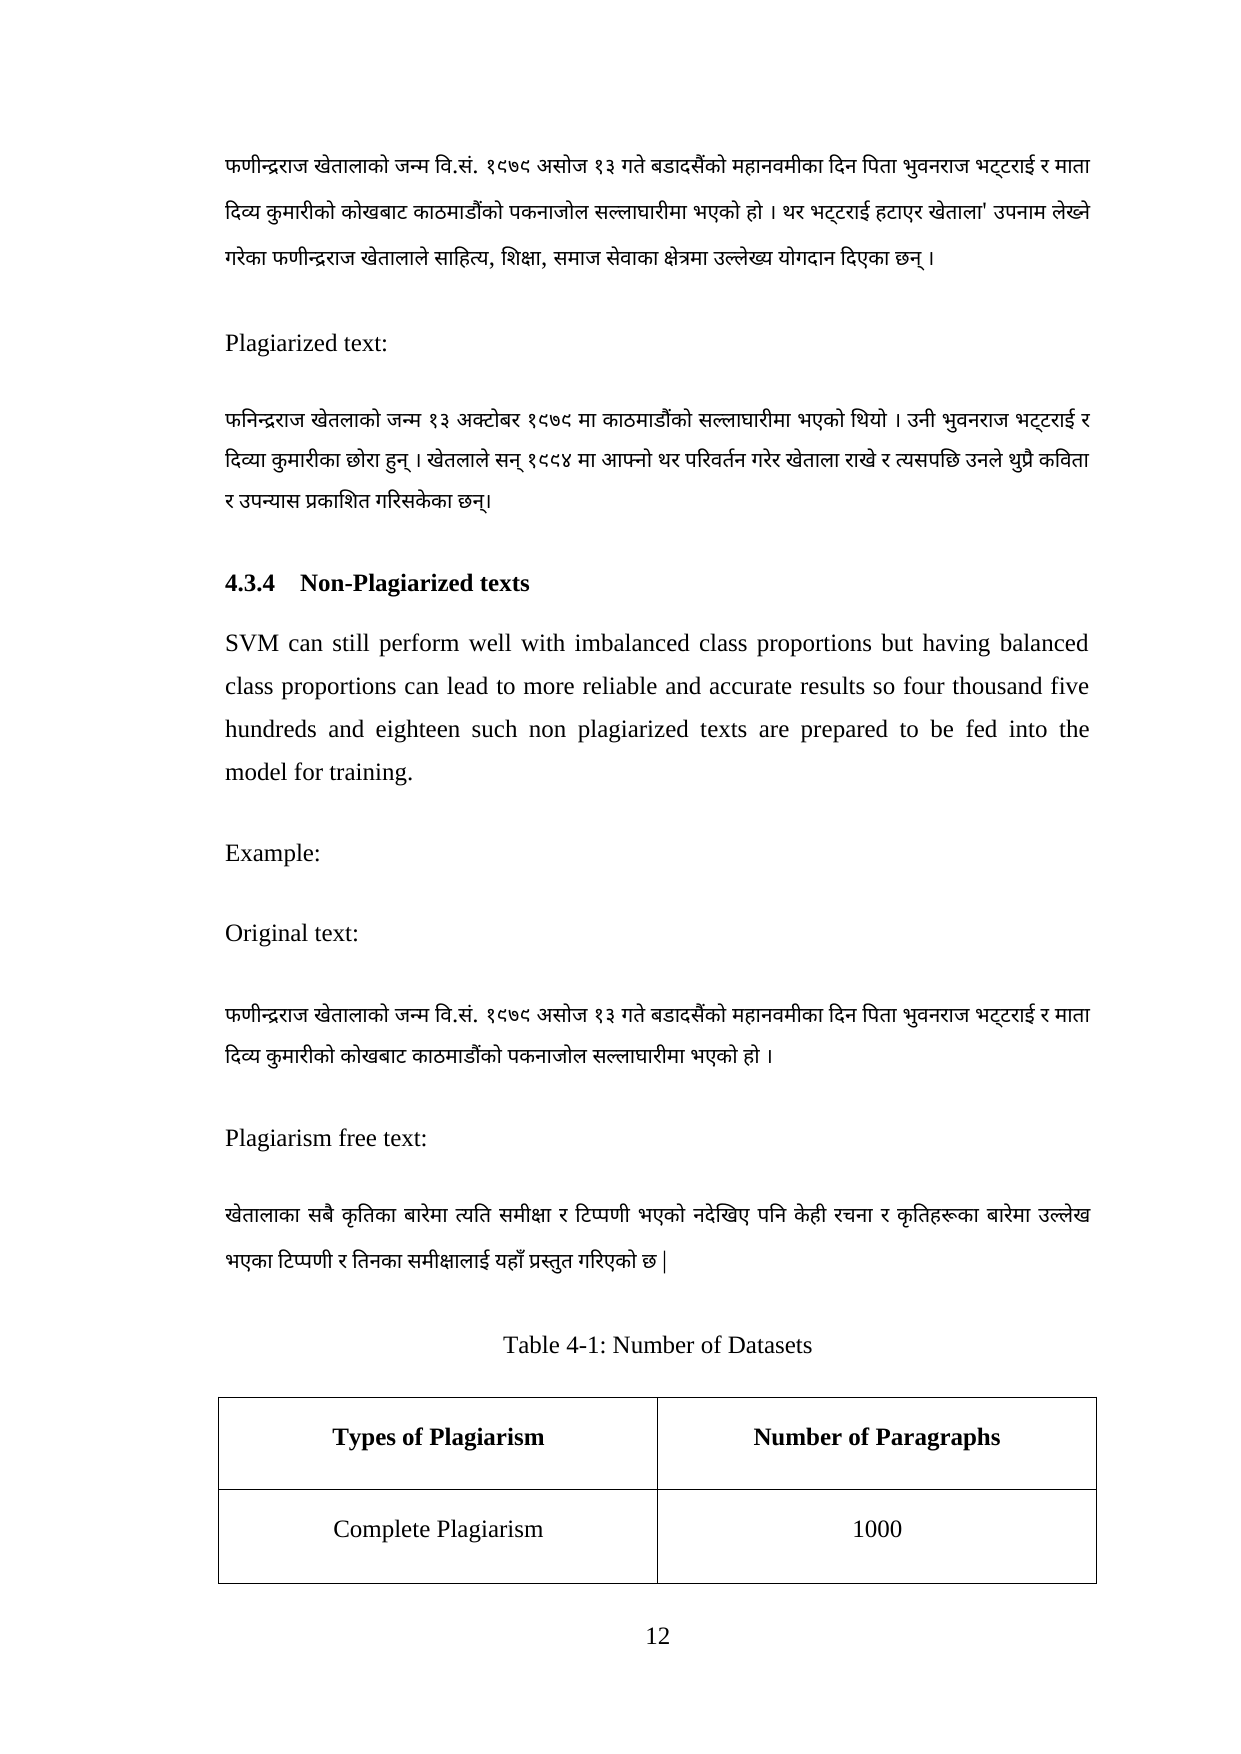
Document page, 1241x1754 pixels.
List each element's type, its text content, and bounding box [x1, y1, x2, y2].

text Table 4-1: Number of Datasets [225, 1330, 1090, 1359]
table_cell Complete Plagiarism [219, 1490, 657, 1582]
table_header Types of Plagiarism [219, 1398, 657, 1488]
text फनिन्द्रराज खेतलाको जन्म १३ अक्टोबर १९७९ मा काठमाडौंको सल्लाघारीमा भएको थियो । उनी भुवनराज भट्टराई र दिव्या कुमारीका छोरा हुन् । खेतलाले सन् १९९४ मा आफ्नो थर परिवर्तन गरेर खेताला राखे र त्यसपछि उनले थुप्रै कविता र उपन्यास प्रकाशित गरिसकेका छन्। [225, 408, 1090, 517]
text SVM can still perform well with imbalanced class proportions but having balanced class proportions can lead to more reliable and accurate results so four thousand five hundreds and eighteen such non plagiarized texts are prepared to be fed into the model for training. [225, 628, 1090, 786]
text Original text: [225, 918, 1090, 947]
subtitle Non-Plagiarized texts [225, 568, 1090, 597]
text Example: [225, 838, 1090, 867]
table_cell 1000 [658, 1490, 1096, 1582]
text Plagiarism free text: [225, 1123, 1090, 1152]
text फणीन्द्रराज खेतालाको जन्म वि.सं. १९७९ असोज १३ गते बडादसैंको महानवमीका दिन पिता भुवनराज भट्टराई र माता दिव्य कुमारीको कोखबाट काठमाडौंको पकनाजोल सल्लाघारीमा भएको हो । थर भट्टराई हटाएर खेताला' उपनाम लेख्ने गरेका फणीन्द्रराज खेतालाले साहित्य, शिक्षा, समाज सेवाका क्षेत्रमा उल्लेख्य योगदान दिएका छन्‌ । [225, 150, 1090, 274]
text फणीन्द्रराज खेतालाको जन्म वि.सं. १९७९ असोज १३ गते बडादसैंको महानवमीका दिन पिता भुवनराज भट्टराई र माता दिव्य कुमारीको कोखबाट काठमाडौंको पकनाजोल सल्लाघारीमा भएको हो । [225, 999, 1090, 1072]
table_header Number of Paragraphs [658, 1398, 1096, 1488]
text खेतालाका सबै कृतिका बारेमा त्यति समीक्षा र टिप्पणी भएको नदेखिए पनि केही रचना र कृतिहरूका बारेमा उल्लेख भएका टिप्पणी र तिनका समीक्षालाई यहाँ प्रस्तुत गरिएको छ | [225, 1203, 1090, 1277]
text Plagiarized text: [225, 328, 1090, 357]
